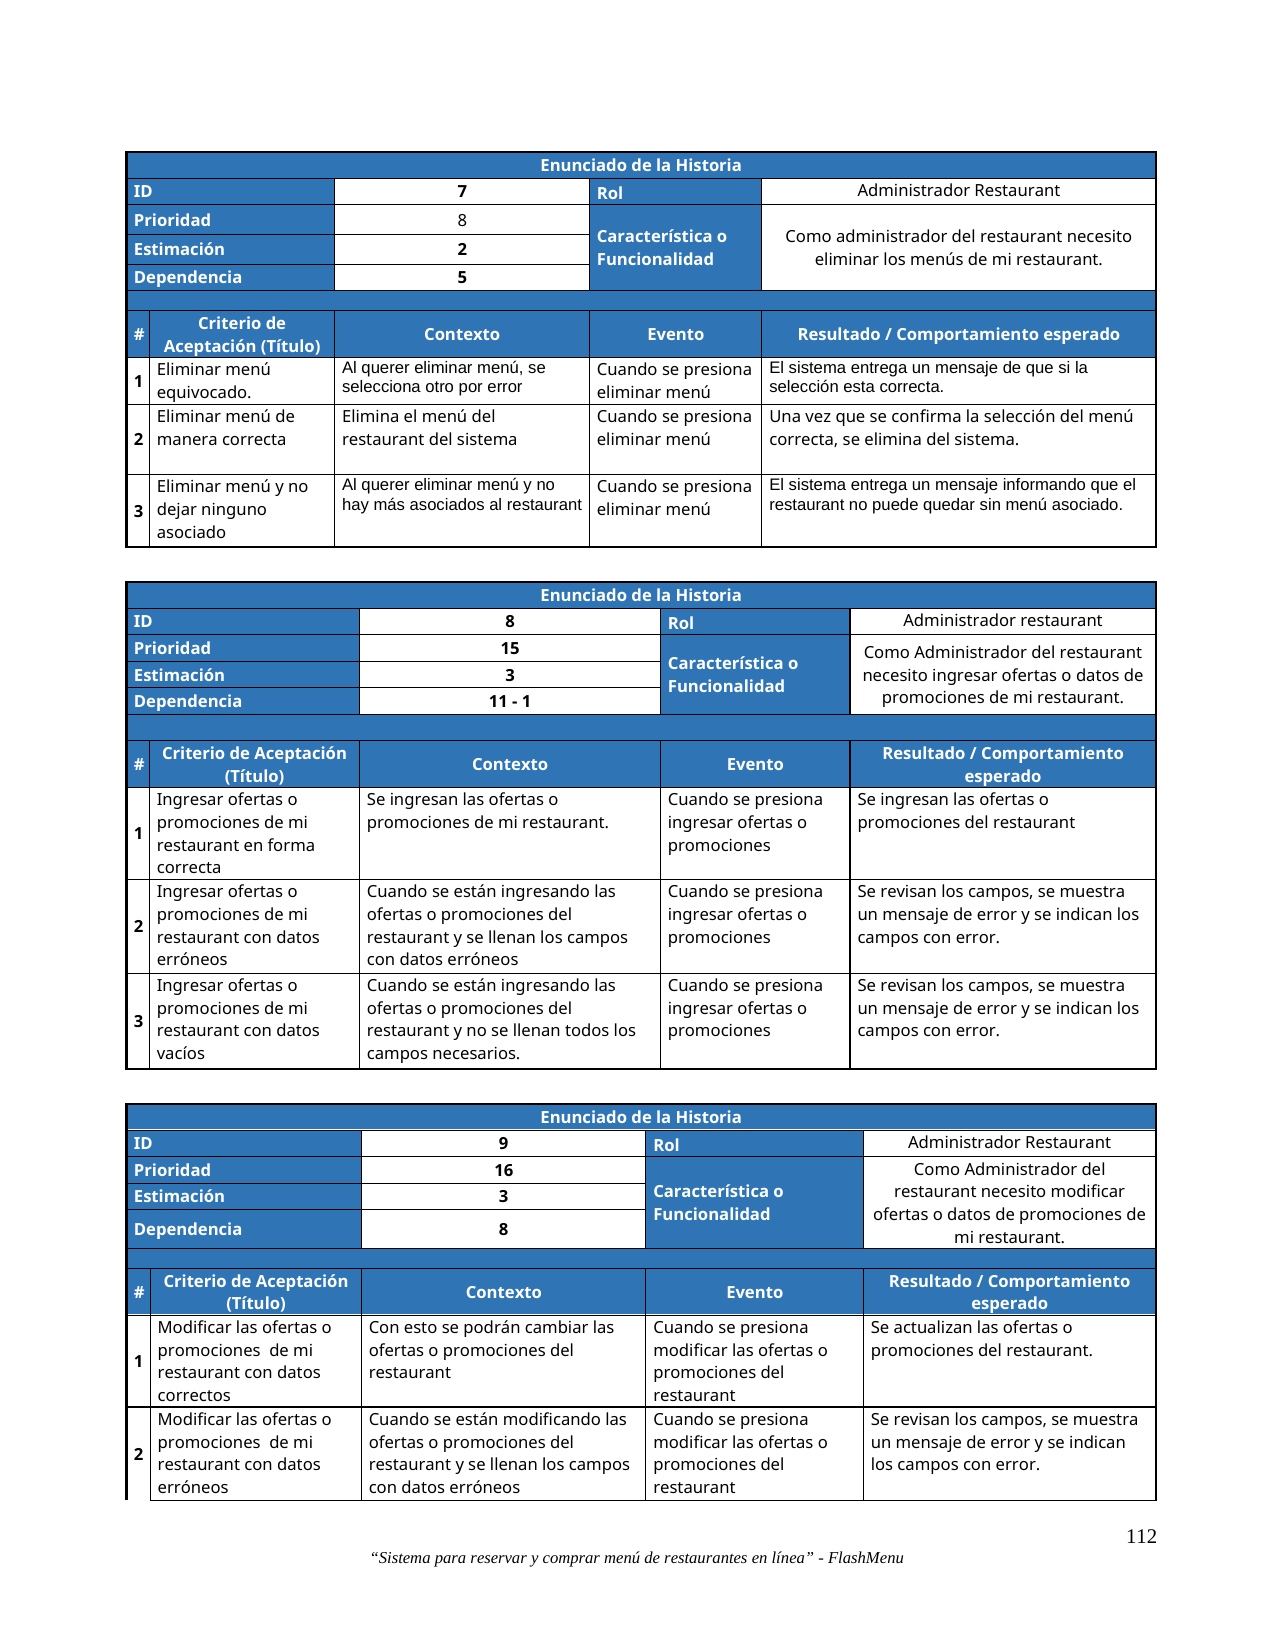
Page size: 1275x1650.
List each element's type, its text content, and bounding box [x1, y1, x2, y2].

table_cell Se actualizan las ofertas o promociones del restaurant. [864, 1316, 1155, 1406]
table_cell Estimación [128, 1184, 361, 1209]
table_cell Eliminar menú equivocado. [150, 358, 334, 404]
table_cell Evento [646, 1269, 863, 1314]
table_cell Dependencia [128, 688, 359, 714]
table_cell Criterio de Aceptación (Título) [150, 311, 334, 357]
table_cell Rol [646, 1131, 863, 1156]
table_cell Prioridad [128, 205, 334, 234]
table_cell Criterio de Aceptación (Título) [150, 741, 359, 787]
table_cell Cuando se presiona modificar las ofertas o promociones del restaurant [646, 1316, 863, 1406]
table_header Enunciado de la Historia [128, 153, 1155, 178]
table_cell Criterio de Aceptación (Título) [151, 1269, 361, 1314]
table_cell Modificar las ofertas o promociones de mi restaurant con datos erróneos [151, 1408, 361, 1500]
table_cell Cuando se presiona ingresar ofertas o promociones [661, 974, 849, 1068]
table_cell # [128, 1269, 150, 1314]
table_cell 1 [128, 1316, 150, 1406]
table_cell Cuando se presiona eliminar menú [590, 475, 761, 546]
table_header Enunciado de la Historia [128, 1105, 1155, 1129]
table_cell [864, 1408, 1155, 1500]
table_cell ID [128, 1131, 361, 1156]
table_cell Contexto [362, 1269, 645, 1314]
table_cell Al querer eliminar menú, se selecciona otro por error [335, 358, 589, 404]
table_cell Administrador restaurant [851, 609, 1155, 634]
table_cell 9 [362, 1131, 645, 1156]
table_cell Rol [661, 609, 849, 634]
table_cell Como Administrador del restaurant necesito modificar ofertas o datos de promociones de mi restaurant. [864, 1157, 1155, 1248]
table_cell 16 [362, 1157, 645, 1183]
table_cell Característica o Funcionalidad [590, 205, 761, 290]
table_cell Dependencia [128, 265, 334, 290]
table_cell 1 [128, 788, 149, 879]
table_cell Cuando se presiona ingresar ofertas o promociones [661, 788, 849, 879]
table_cell 2 [335, 235, 589, 264]
table_cell Eliminar menú y no dejar ninguno asociado [150, 475, 334, 546]
table_cell 2 [128, 405, 149, 474]
table_cell 15 [360, 635, 660, 661]
table_cell 2 [128, 1408, 150, 1500]
table_cell 3 [362, 1184, 645, 1209]
table_cell Administrador Restaurant [864, 1131, 1155, 1156]
table_cell ID [128, 609, 359, 634]
table_cell ID [128, 179, 334, 204]
table_cell El sistema entrega un mensaje informando que el restaurant no puede quedar sin menú asociado. [762, 475, 1155, 546]
table_cell Eliminar menú de manera correcta [150, 405, 334, 474]
table_cell Se ingresan las ofertas o promociones de mi restaurant. [360, 788, 660, 879]
table_cell Dependencia [128, 1210, 361, 1248]
table_cell Modificar las ofertas o promociones de mi restaurant con datos correctos [151, 1316, 361, 1406]
table_cell Ingresar ofertas o promociones de mi restaurant con datos erróneos [150, 880, 359, 972]
table_cell Resultado / Comportamiento esperado [851, 741, 1155, 787]
table_cell [128, 715, 1155, 740]
table_cell Como administrador del restaurant necesito eliminar los menús de mi restaurant. [762, 205, 1155, 290]
table_cell Cuando se están ingresando las ofertas o promociones del restaurant y no se llenan todos los campos necesarios. [360, 974, 660, 1068]
table_cell Característica o Funcionalidad [661, 635, 849, 714]
table_cell Como Administrador del restaurant necesito ingresar ofertas o datos de promociones de mi restaurant. [851, 635, 1155, 714]
table_cell Característica o Funcionalidad [646, 1157, 863, 1248]
table_cell Ingresar ofertas o promociones de mi restaurant en forma correcta [150, 788, 359, 879]
table_header Enunciado de la Historia [128, 583, 1155, 608]
table_cell 1 [128, 358, 149, 404]
table_cell # [128, 311, 149, 357]
table_cell 5 [335, 265, 589, 290]
table_cell Ingresar ofertas o promociones de mi restaurant con datos vacíos [150, 974, 359, 1068]
table_cell Se ingresan las ofertas o promociones del restaurant [851, 788, 1155, 879]
table_cell Cuando se están ingresando las ofertas o promociones del restaurant y se llenan los campos con datos erróneos [360, 880, 660, 972]
table_cell Evento [661, 741, 849, 787]
table_cell 7 [335, 179, 589, 204]
table_cell Estimación [128, 662, 359, 687]
table_cell 3 [128, 974, 149, 1068]
table_cell 8 [360, 609, 660, 634]
table_cell Cuando se están modificando las ofertas o promociones del restaurant y se llenan los campos con datos erróneos [362, 1408, 645, 1500]
table_cell Administrador Restaurant [762, 179, 1155, 204]
table_cell Al querer eliminar menú y no hay más asociados al restaurant [335, 475, 589, 546]
table_cell Cuando se presiona eliminar menú [590, 405, 761, 474]
table_cell Una vez que se confirma la selección del menú correcta, se elimina del sistema. [762, 405, 1155, 474]
table_cell Evento [590, 311, 761, 357]
table_cell Estimación [128, 235, 334, 264]
table_cell Elimina el menú del restaurant del sistema [335, 405, 589, 474]
table_cell Contexto [360, 741, 660, 787]
table_cell Prioridad [128, 1157, 361, 1183]
table_cell Se revisan los campos, se muestra un mensaje de error y se indican los campos con error. [851, 880, 1155, 972]
table_cell Cuando se presiona ingresar ofertas o promociones [661, 880, 849, 972]
table_cell [128, 291, 1155, 310]
table_cell 2 [128, 880, 149, 972]
table_cell Se revisan los campos, se muestra un mensaje de error y se indican los campos con error. [851, 974, 1155, 1068]
table_cell 8 [362, 1210, 645, 1248]
table_cell 11 - 1 [360, 688, 660, 714]
table_cell Prioridad [128, 635, 359, 661]
table_cell Rol [590, 179, 761, 204]
table_cell Resultado / Comportamiento esperado [864, 1269, 1155, 1314]
table_cell # [128, 741, 149, 787]
table_cell 3 [360, 662, 660, 687]
table_cell 3 [128, 475, 149, 546]
table_cell Con esto se podrán cambiar las ofertas o promociones del restaurant [362, 1316, 645, 1406]
table_cell Contexto [335, 311, 589, 357]
table_cell Cuando se presiona eliminar menú [590, 358, 761, 404]
table_cell [128, 1249, 1155, 1268]
table_cell El sistema entrega un mensaje de que si la selección esta correcta. [762, 358, 1155, 404]
table_cell Resultado / Comportamiento esperado [762, 311, 1155, 357]
table_cell 8 [335, 205, 589, 234]
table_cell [646, 1408, 863, 1500]
